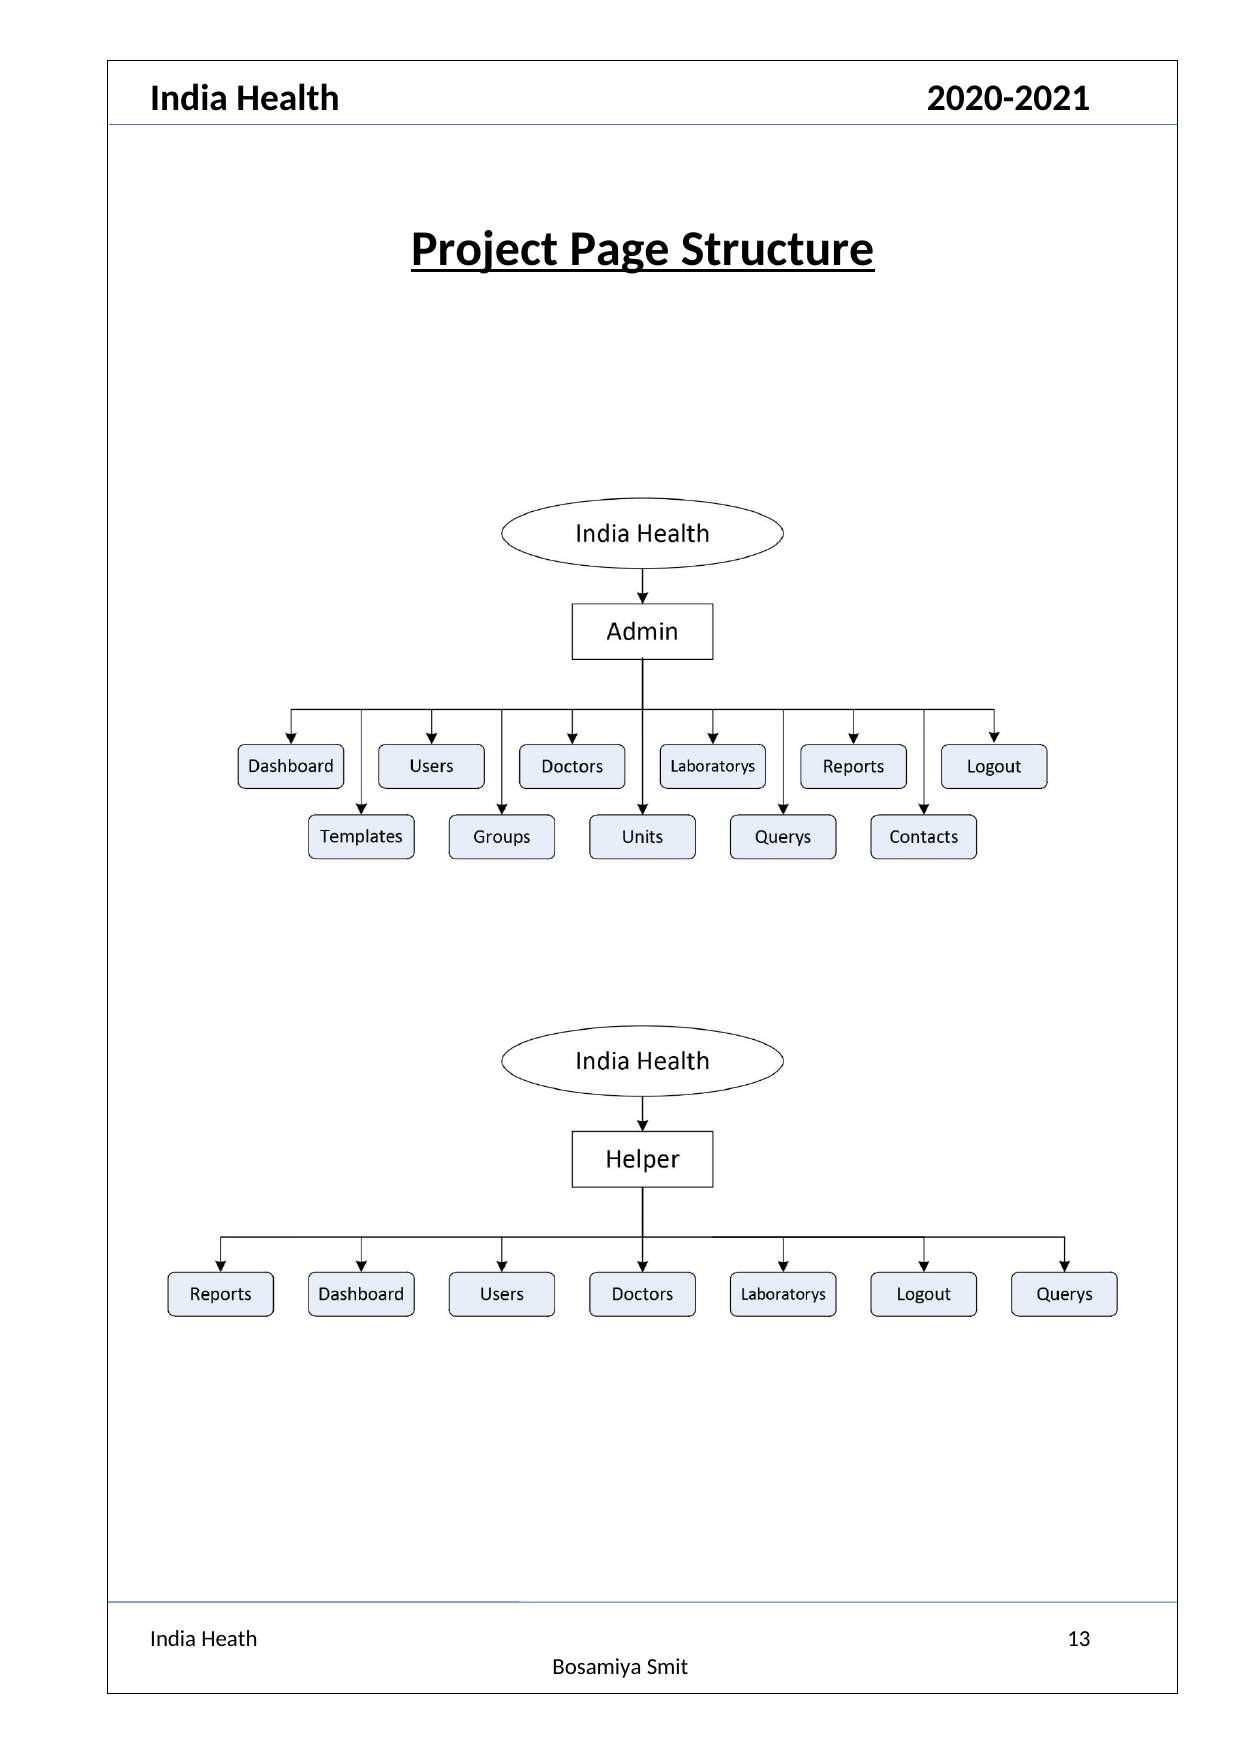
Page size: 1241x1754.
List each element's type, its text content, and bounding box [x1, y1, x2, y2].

text Project Page Structure [150, 217, 1135, 278]
picture [150, 323, 1135, 1590]
